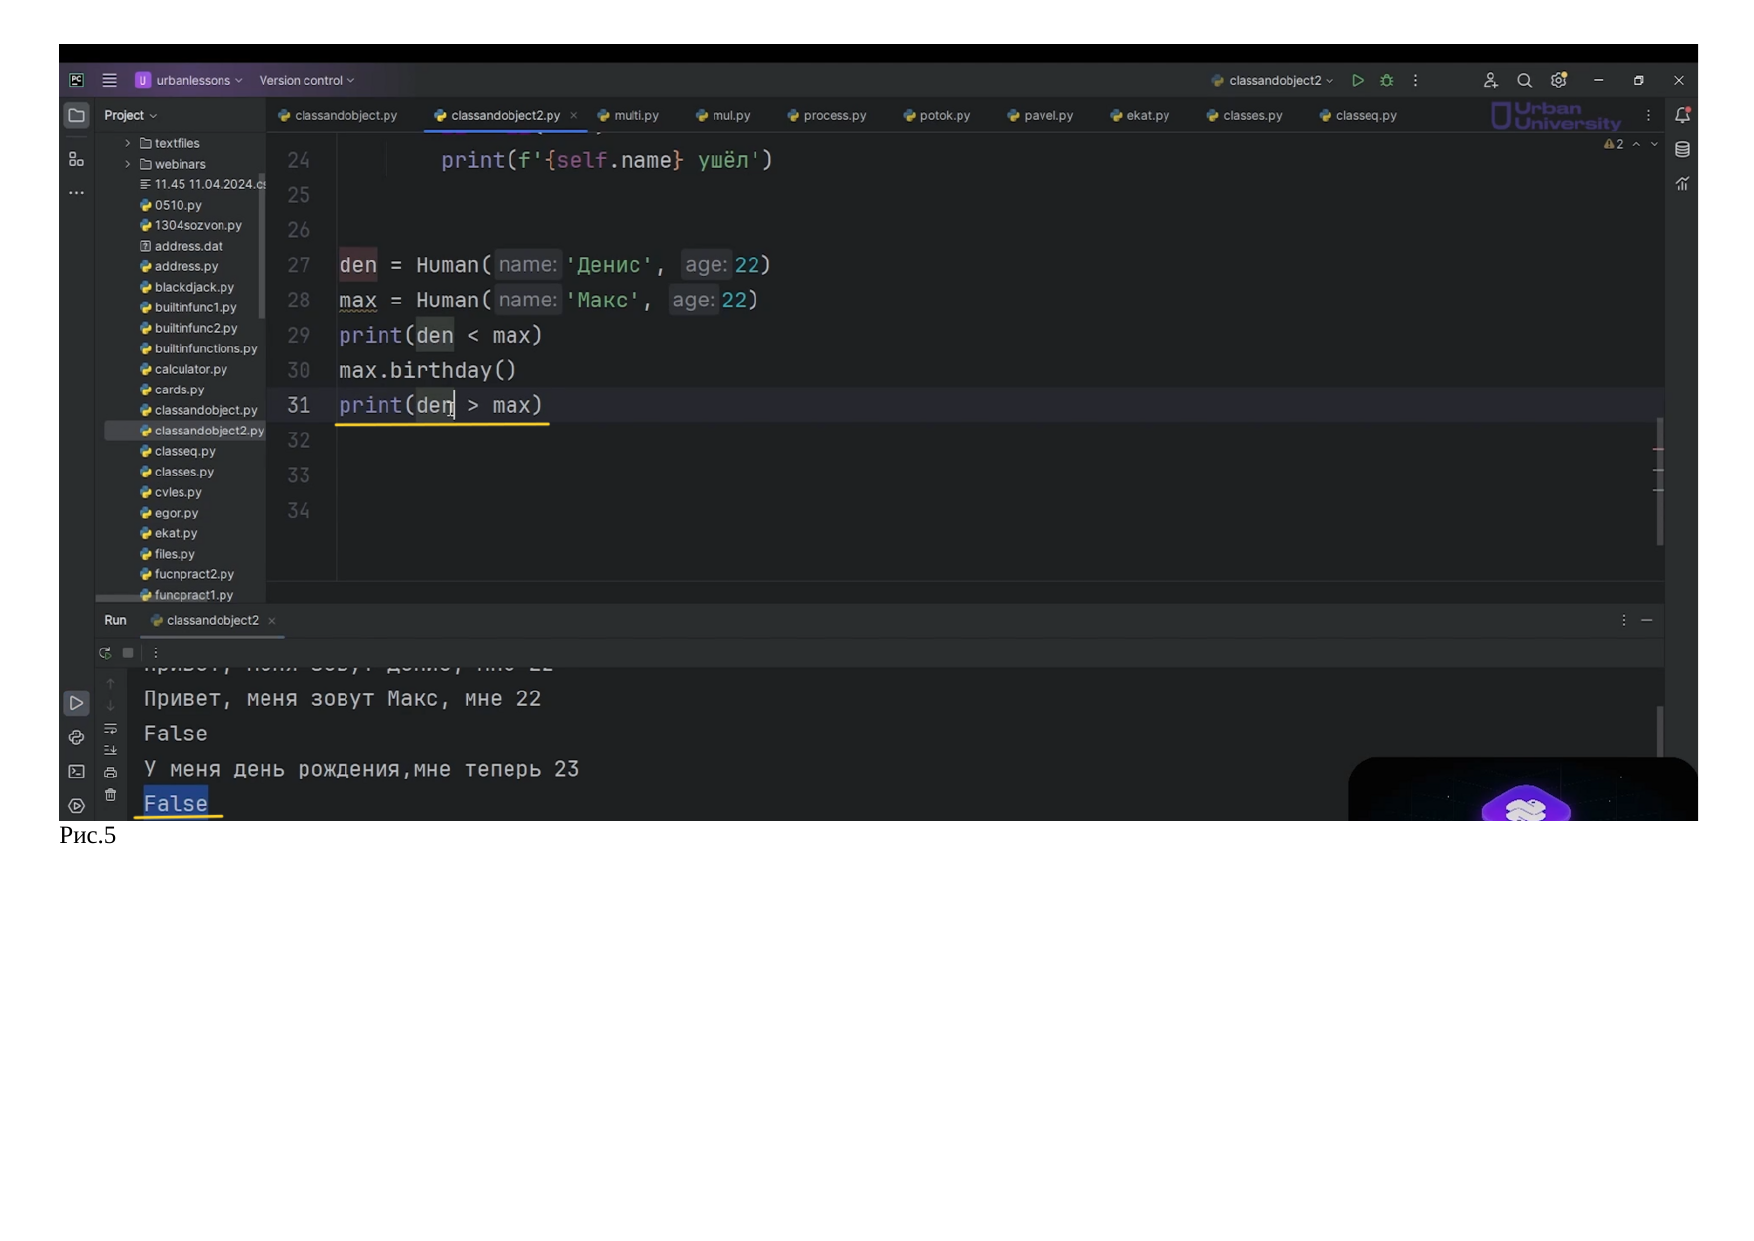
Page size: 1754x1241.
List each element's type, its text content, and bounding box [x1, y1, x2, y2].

text Рис.5 [59, 821, 1698, 849]
picture [59, 44, 1699, 821]
